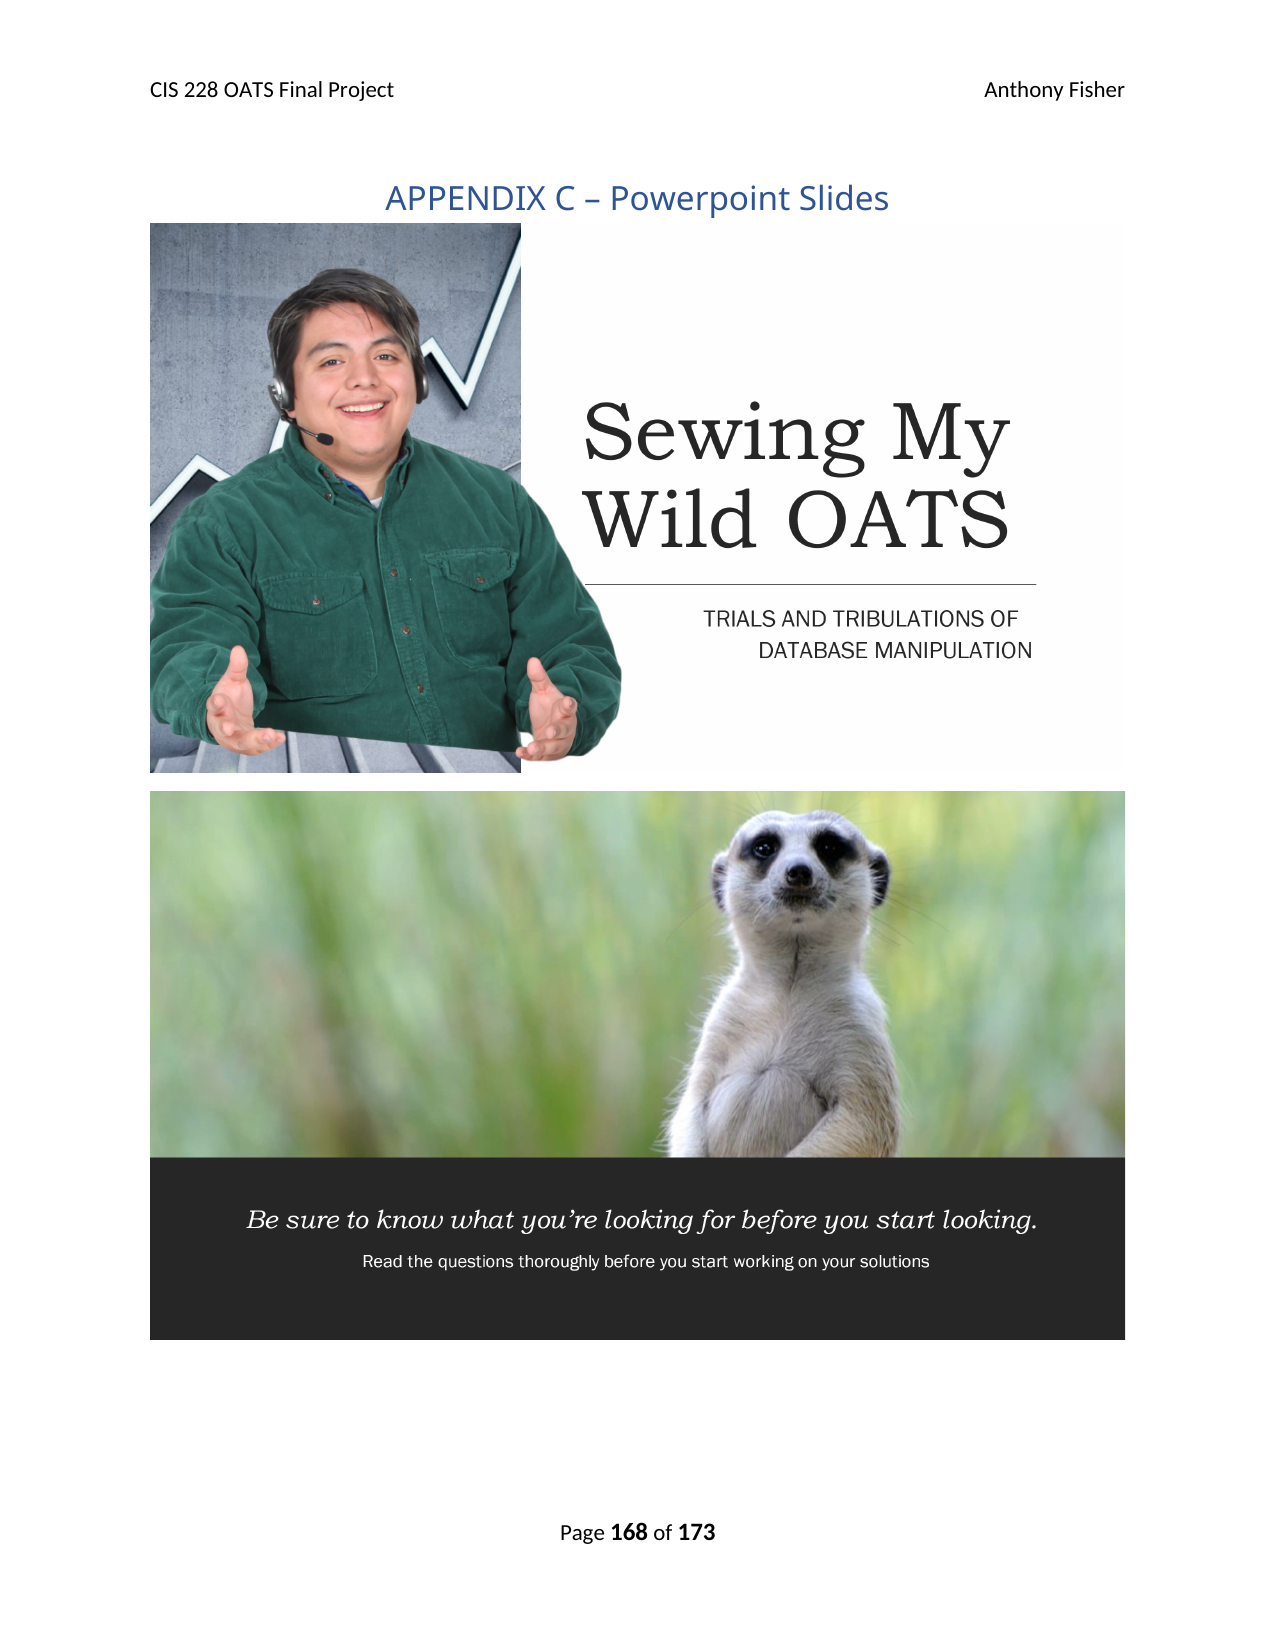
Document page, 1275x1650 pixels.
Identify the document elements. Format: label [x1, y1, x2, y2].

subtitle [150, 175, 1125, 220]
picture [150, 791, 1125, 1340]
picture [150, 223, 1125, 773]
